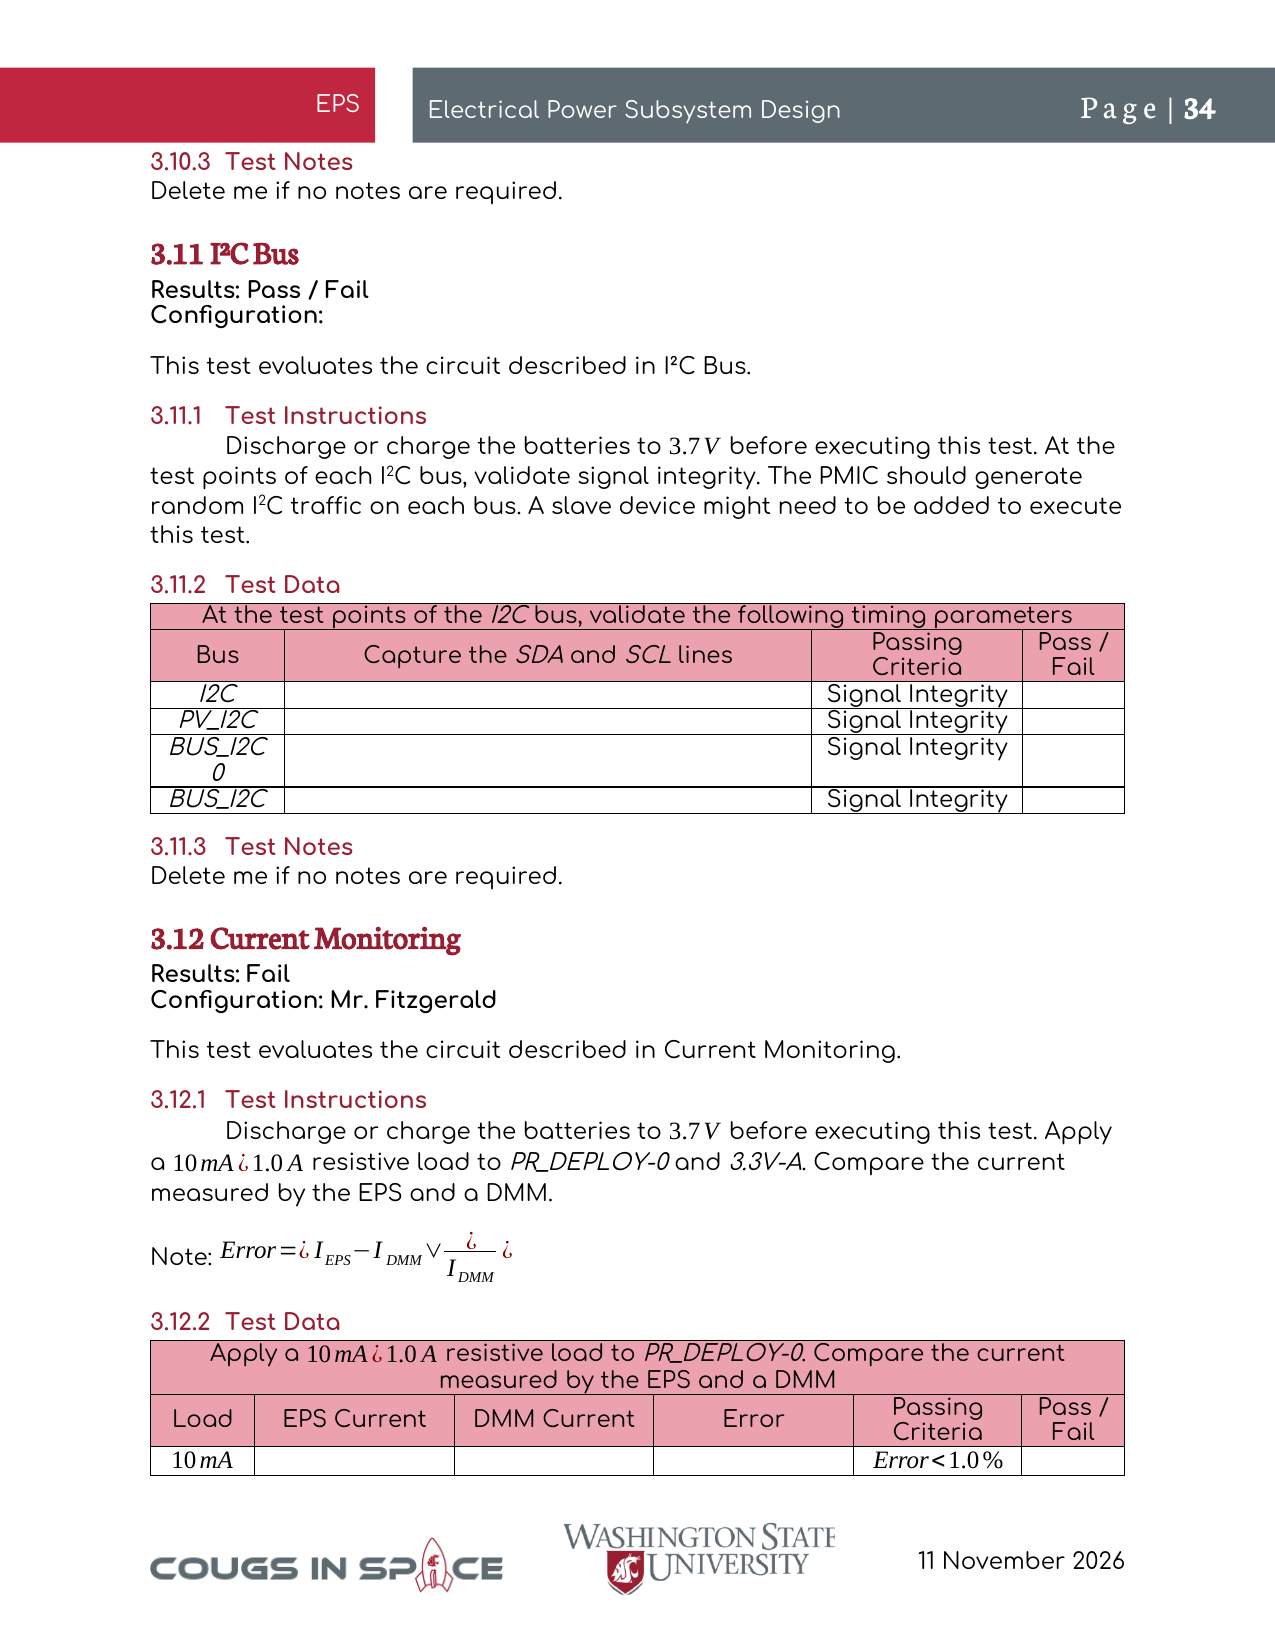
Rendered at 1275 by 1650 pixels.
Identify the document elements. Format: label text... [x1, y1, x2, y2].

subtitle Test Instructions [150, 404, 1125, 429]
table_header At the test points of the I2C bus, validate the following timing parameters [151, 604, 1124, 629]
table_cell [654, 1447, 853, 1474]
table_cell BUS_I2C0 [151, 735, 284, 786]
text Configuration: [150, 303, 1125, 329]
text Discharge or charge the batteries to before executing this test. At the test points of each I2C bus, validate signal integrity. The PMIC should generate random I2C traffic on each bus. A slave device might need to be added to execute this test. [150, 433, 1125, 549]
table_cell [1023, 735, 1124, 786]
subtitle Test Data [150, 573, 1125, 599]
subtitle Test Data [150, 1310, 1125, 1336]
text Note: [150, 1231, 1125, 1286]
table_cell PV_I2C [151, 709, 284, 734]
table_cell [854, 1447, 1021, 1474]
text This test evaluates the circuit described in Current Monitoring. [150, 1039, 1125, 1064]
table_cell Capture the SDA and SCL lines [285, 630, 811, 681]
table_cell [1023, 788, 1124, 813]
table_cell Signal Integrity [812, 788, 1022, 813]
text Results: Fail [150, 963, 1125, 988]
subtitle Test Instructions [150, 1089, 1125, 1114]
table_cell [1022, 1447, 1124, 1474]
table_cell Passing Criteria [854, 1395, 1021, 1446]
table_cell Signal Integrity [812, 735, 1022, 786]
table_cell BUS_I2C [151, 788, 284, 813]
table_cell [455, 1447, 653, 1474]
table_cell EPS Current [255, 1395, 454, 1446]
table_cell [285, 735, 811, 786]
subtitle Current Monitoring [150, 914, 1125, 956]
text Delete me if no notes are required. [150, 864, 1125, 889]
subtitle Test Notes [150, 835, 1125, 860]
table_cell Signal Integrity [812, 682, 1022, 708]
table_cell [285, 709, 811, 734]
text Results: Pass / Fail [150, 278, 1125, 303]
table_cell DMM Current [455, 1395, 653, 1446]
table_cell Passing Criteria [812, 630, 1022, 681]
subtitle Test Notes [150, 150, 1125, 176]
table_cell Pass / Fail [1023, 630, 1124, 681]
table_cell Pass / Fail [1022, 1395, 1124, 1446]
picture [562, 1522, 835, 1594]
text Delete me if no notes are required. [150, 179, 1125, 205]
table_cell [1023, 709, 1124, 734]
table_cell Signal Integrity [812, 709, 1022, 734]
text Configuration: Mr. Fitzgerald [150, 988, 1125, 1014]
table_cell [151, 1447, 254, 1474]
subtitle I²C Bus [150, 229, 1125, 272]
table_cell Error [654, 1395, 853, 1446]
table_cell [285, 788, 811, 813]
table_cell [1023, 682, 1124, 708]
text Discharge or charge the batteries to before executing this test. Apply a resistive load to PR_DEPLOY-0 and 3.3V-A. Compare the current measured by the EPS and a DMM. [150, 1118, 1125, 1206]
table_cell Bus [151, 630, 284, 681]
table_cell [255, 1447, 454, 1474]
text This test evaluates the circuit described in I²C Bus. [150, 354, 1125, 379]
table_cell [285, 682, 811, 708]
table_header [151, 1341, 1124, 1394]
picture [150, 1537, 503, 1594]
table_cell I2C [151, 682, 284, 708]
table_cell Load [151, 1395, 254, 1446]
